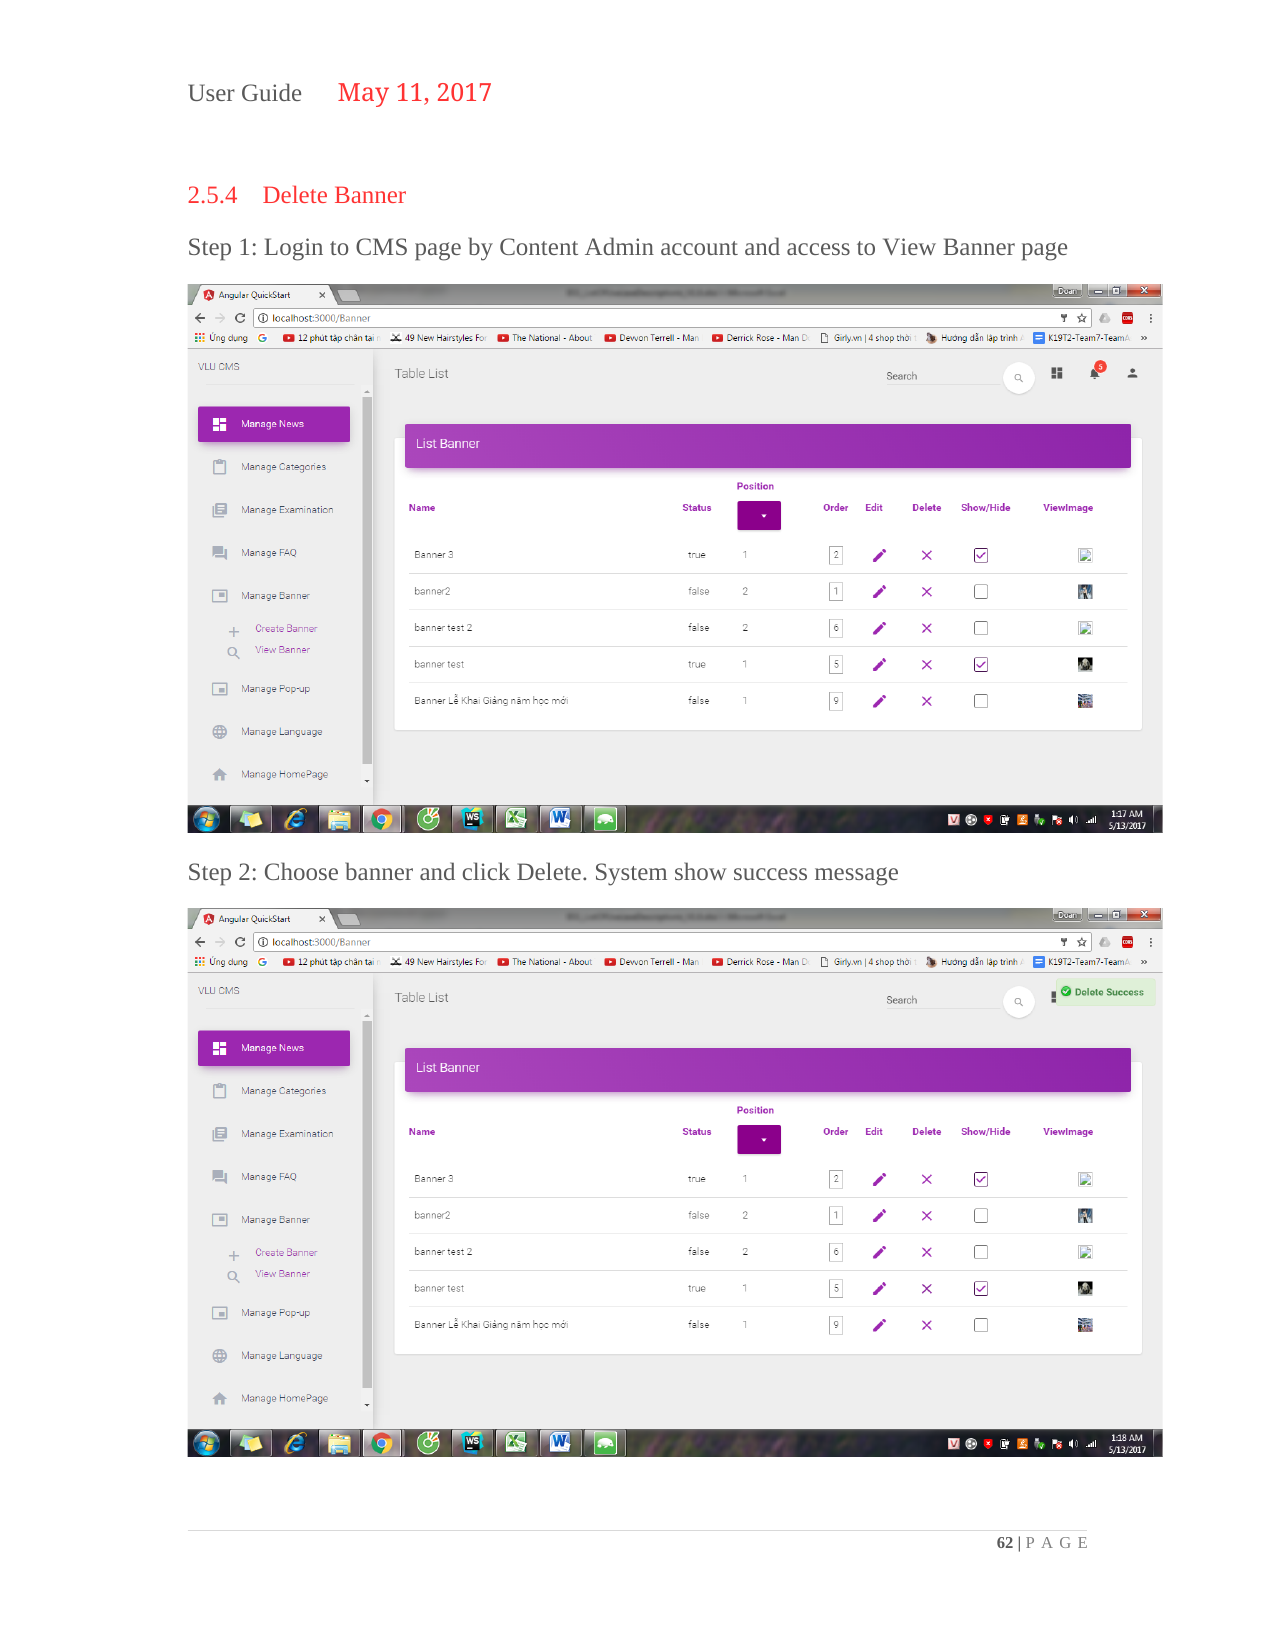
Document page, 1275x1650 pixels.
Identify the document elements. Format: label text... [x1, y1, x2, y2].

text Step 1: Login to CMS page by Content Admin account and access to View Banner page [187, 232, 1087, 261]
text Step 2: Choose banner and click Delete. System show success message [187, 857, 1087, 885]
list Delete Banner [187, 180, 1087, 209]
picture [187, 284, 1163, 833]
picture [187, 908, 1163, 1457]
